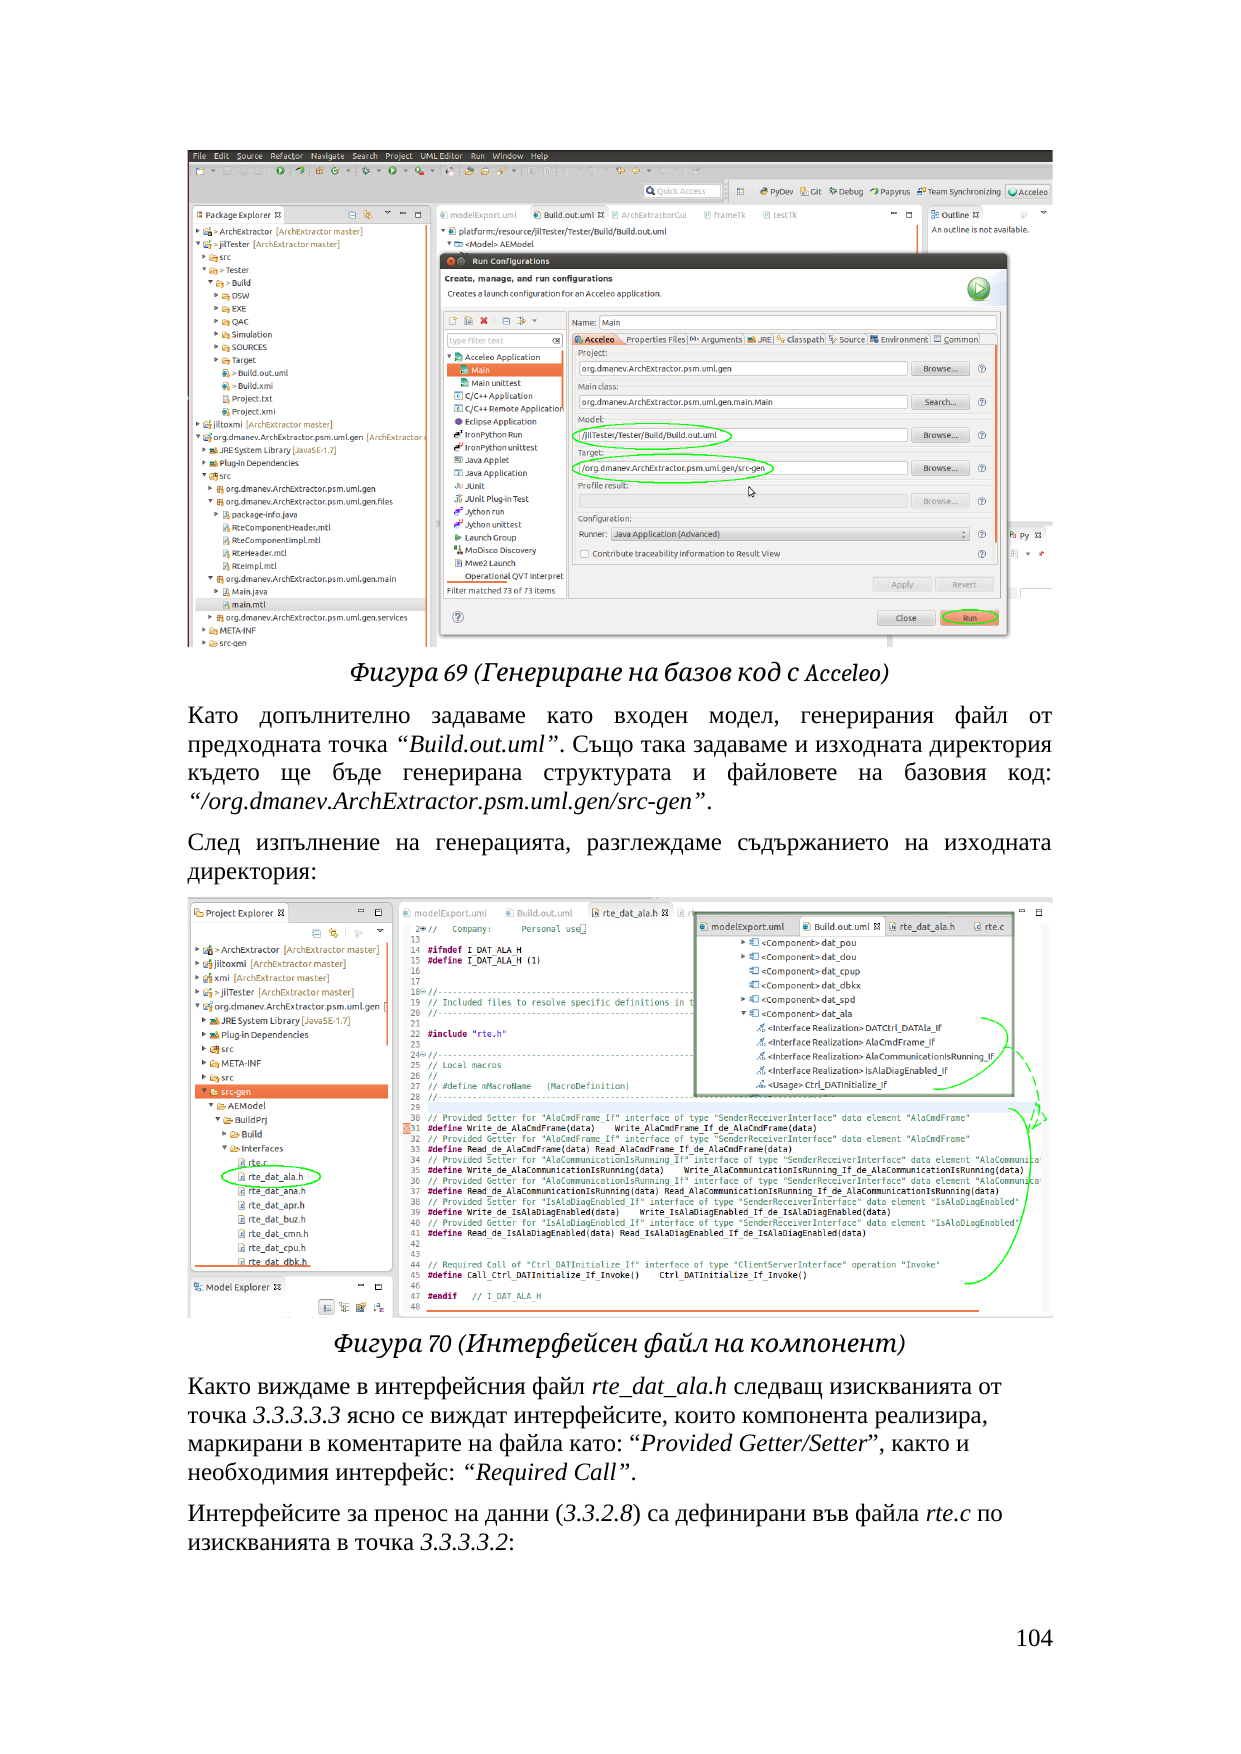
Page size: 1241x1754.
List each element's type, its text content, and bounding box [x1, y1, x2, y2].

picture [187, 897, 1053, 1318]
text Като допълнително задаваме като входен модел, генерирания файл от предходната точка “Build.out.uml”. Също така задаваме и изходната директория където ще бъде генерирана структурата и файловете на базовия код: “/org.dmanev.ArchExtractor.psm.uml.gen/src-gen”. [187, 700, 1053, 815]
text Фигура 69 (Генериране на базов код с Acceleo) [187, 659, 1053, 687]
picture [187, 150, 1053, 647]
text Както виждаме в интерфейсния файл rte_dat_ala.h следващ изискванията от точка 3.3.3.3.3 ясно се виждат интерфейсите, които компонента реализира, маркирани в коментарите на файла като: “Provided Getter/Setter”, както и необходимия интерфейс: “Required Call”. [187, 1371, 1053, 1486]
text Интерфейсите за пренос на данни (3.3.2.8) са дефинирани във файла rte.c по изискванията в точка 3.3.3.3.2: [187, 1498, 1053, 1556]
text След изпълнение на генерацията, разглеждаме съдържанието на изходната директория: [187, 827, 1053, 885]
text Фигура 70 (Интерфейсен файл на компонент) [187, 1330, 1053, 1358]
